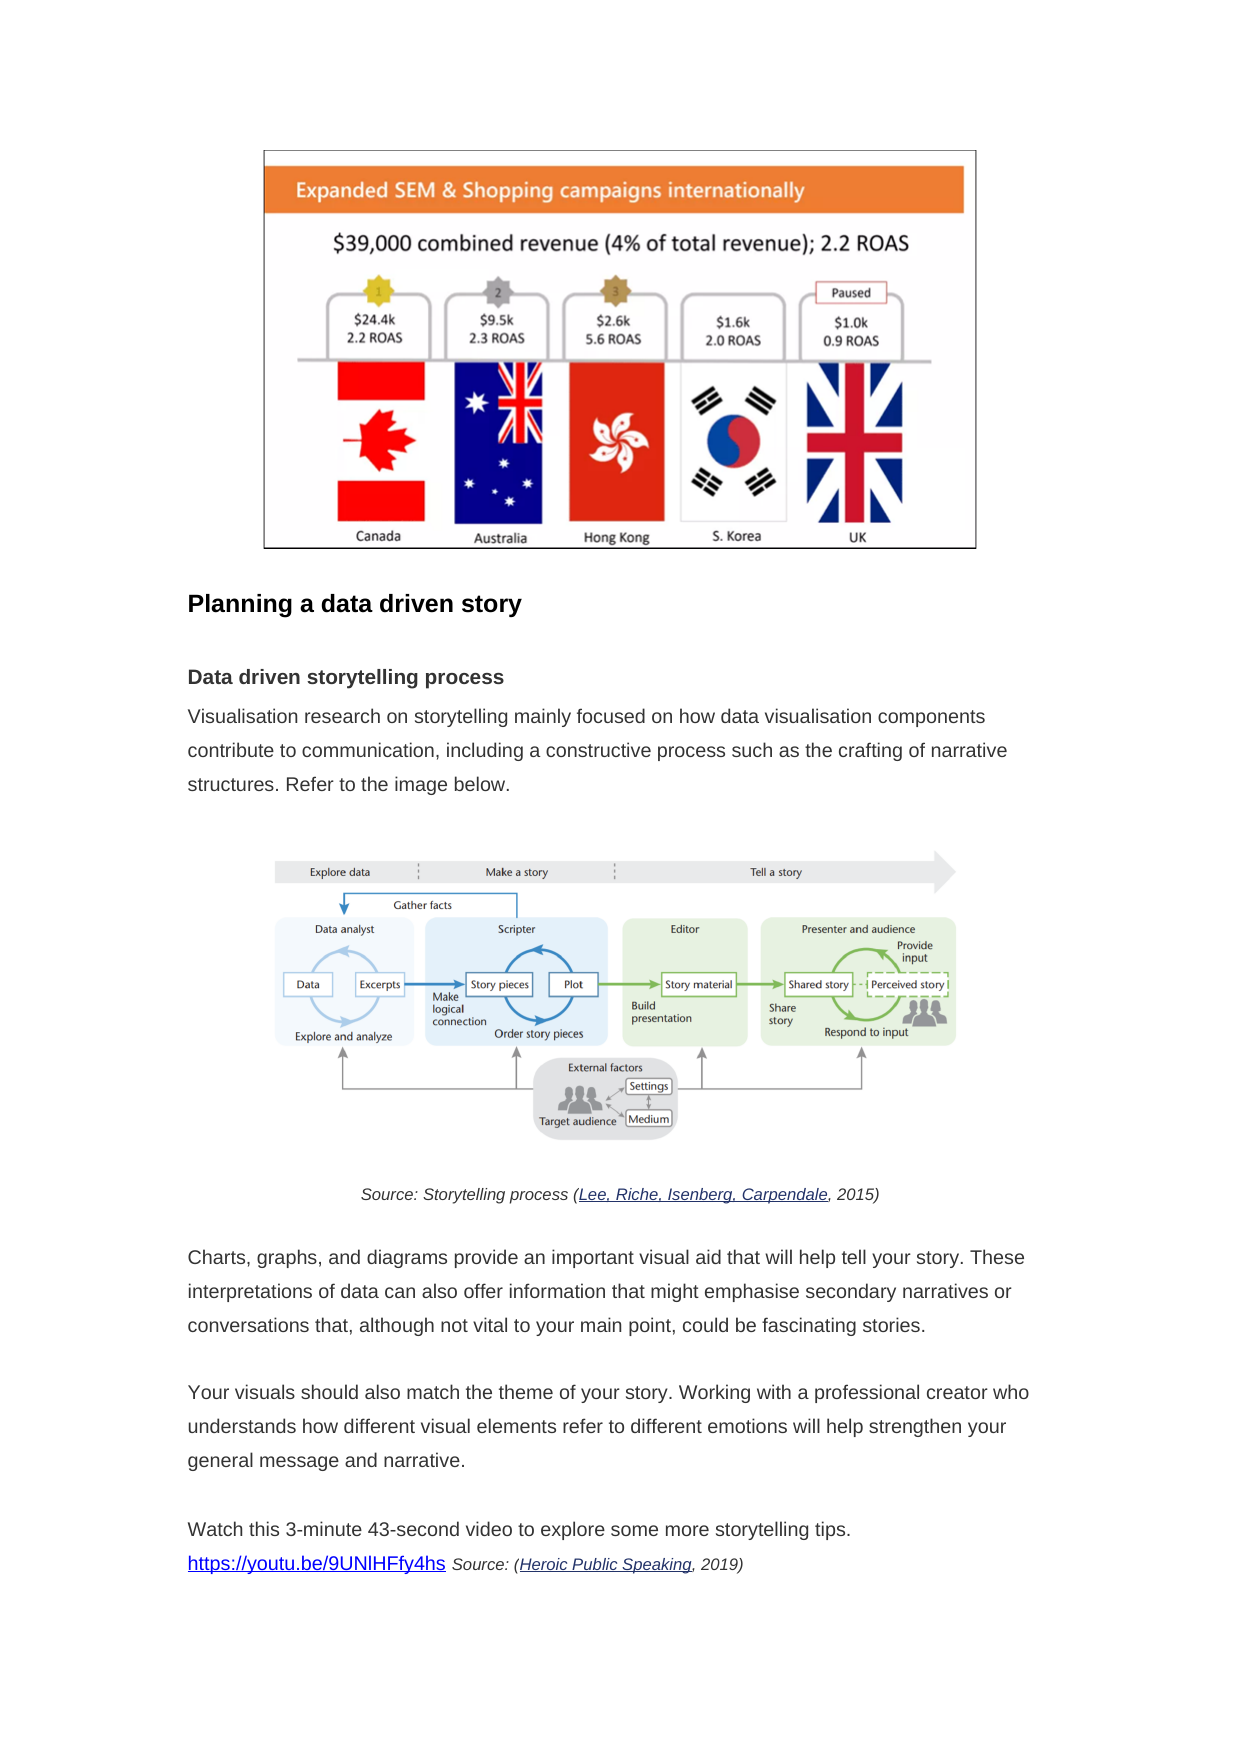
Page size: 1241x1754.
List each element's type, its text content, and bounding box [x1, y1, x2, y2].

picture [263, 150, 977, 549]
subtitle Planning a data driven story [187, 589, 1053, 618]
text Visualisation research on storytelling mainly focused on how data visualisation components contribute to communication, including a constructive process such as the crafting of narrative structures. Refer to the image below. [187, 705, 1053, 796]
text Watch this 3-minute 43-second video to explore some more storytelling tips. https://youtu.be/9UNlHFfy4hs Source: (Heroic Public Speaking, 2019) [187, 1517, 1053, 1574]
text Your visuals should also match the theme of your story. Working with a professional creator who understands how different visual elements refer to different emotions will help strengthen your general message and narrative. [187, 1381, 1053, 1472]
text Charts, graphs, and diagrams provide an important visual aid that will help tell your story. These interpretations of data can also offer information that might emphasise secondary narratives or conversations that, although not vital to your main point, could be fascinating stories. [187, 1246, 1053, 1337]
text Source: Storytelling process (Lee, Riche, Isenberg, Carpendale, 2015) [187, 1184, 1053, 1204]
picture [266, 840, 974, 1152]
subtitle Data driven storytelling process [187, 664, 1053, 688]
